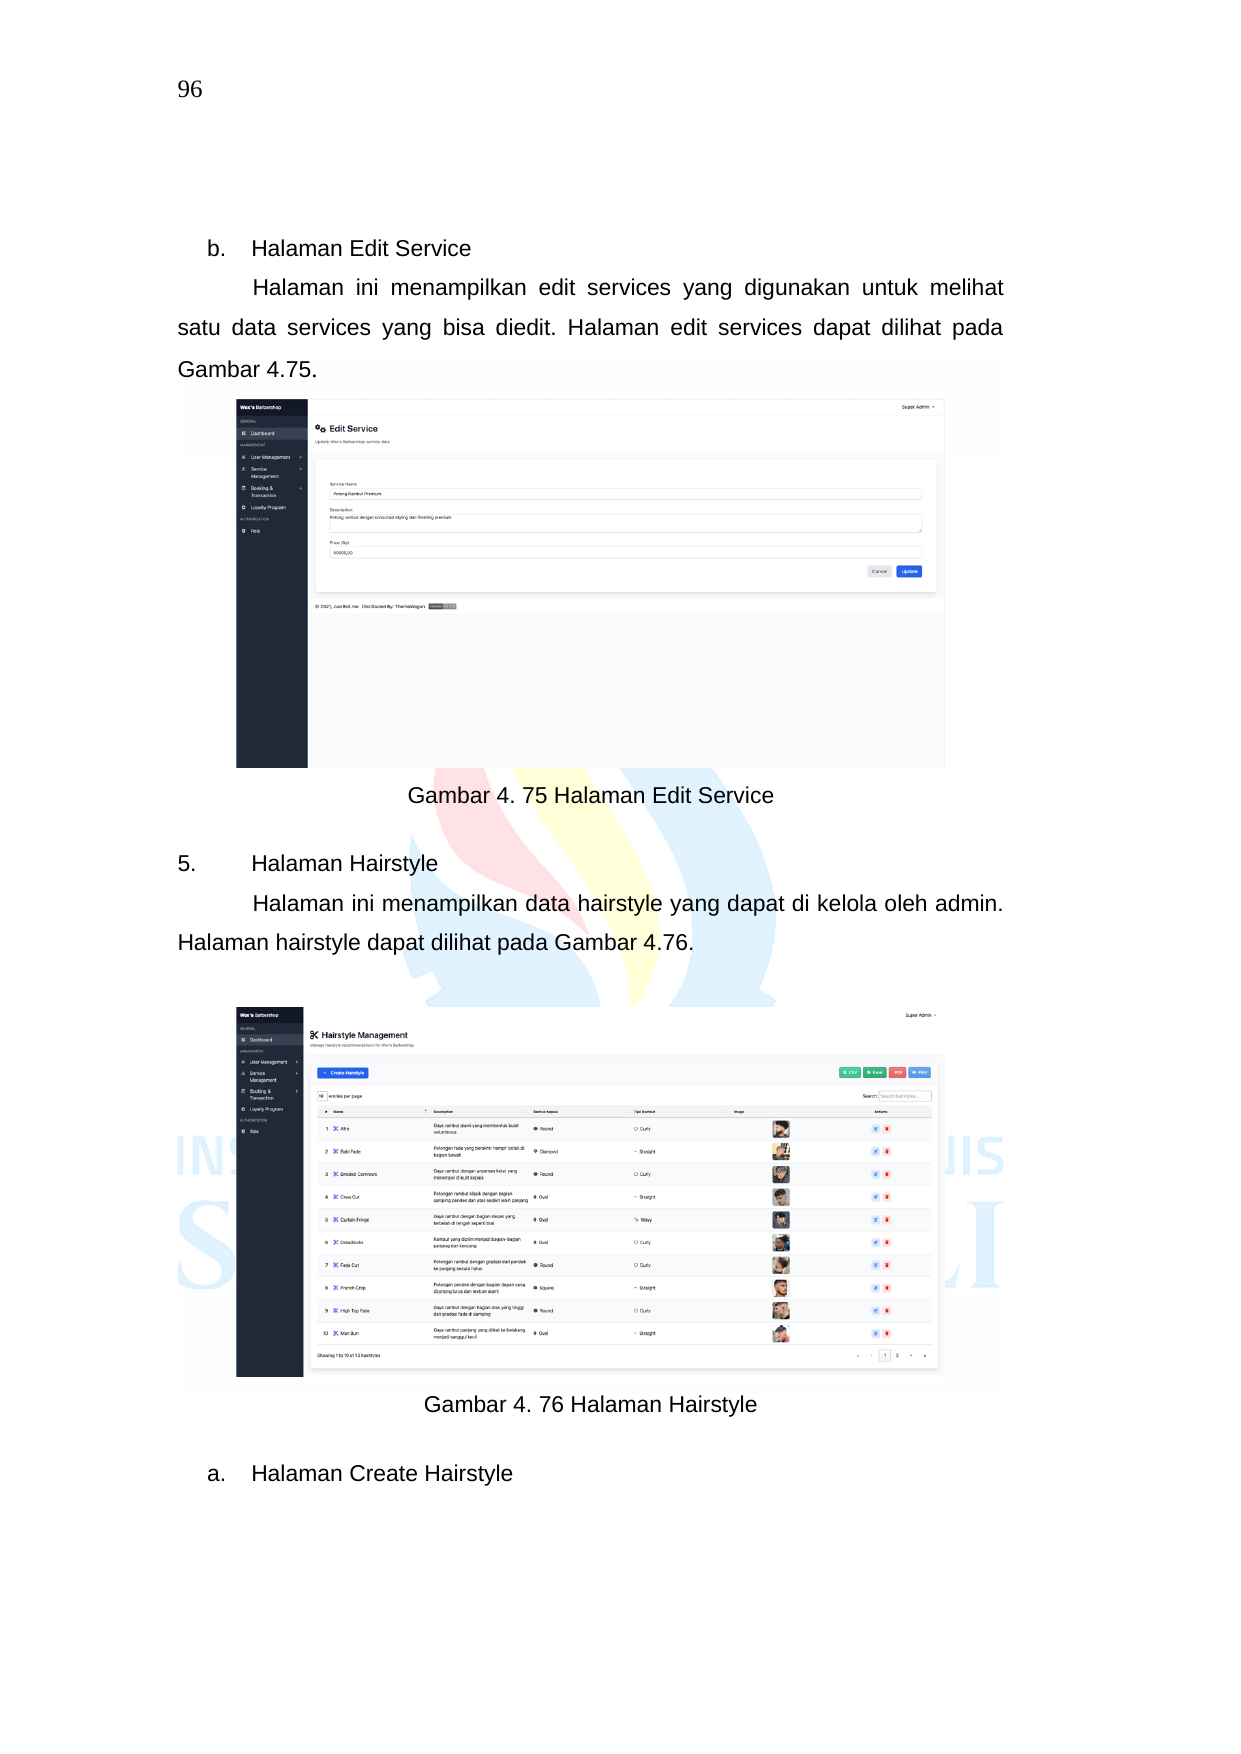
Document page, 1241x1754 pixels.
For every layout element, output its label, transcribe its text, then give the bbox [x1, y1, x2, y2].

text Halaman ini menampilkan data hairstyle yang dapat di kelola oleh admin. Halaman hairstyle dapat dilihat pada Gambar 4.76. [177, 889, 1004, 955]
picture [236, 397, 945, 768]
picture [236, 1007, 945, 1377]
list Halaman Hairstyle [177, 850, 1004, 876]
list Halaman Create Hairstyle [207, 1459, 1004, 1486]
list Halaman Edit Service [207, 235, 1004, 261]
text Gambar 4. 75 Halaman Edit Service [177, 782, 1004, 808]
text Gambar 4. 76 Halaman Hairstyle [177, 1391, 1004, 1418]
text Halaman ini menampilkan edit services yang digunakan untuk melihat satu data services yang bisa diedit. Halaman edit services dapat dilihat pada Gambar 4.75. [177, 274, 1004, 383]
